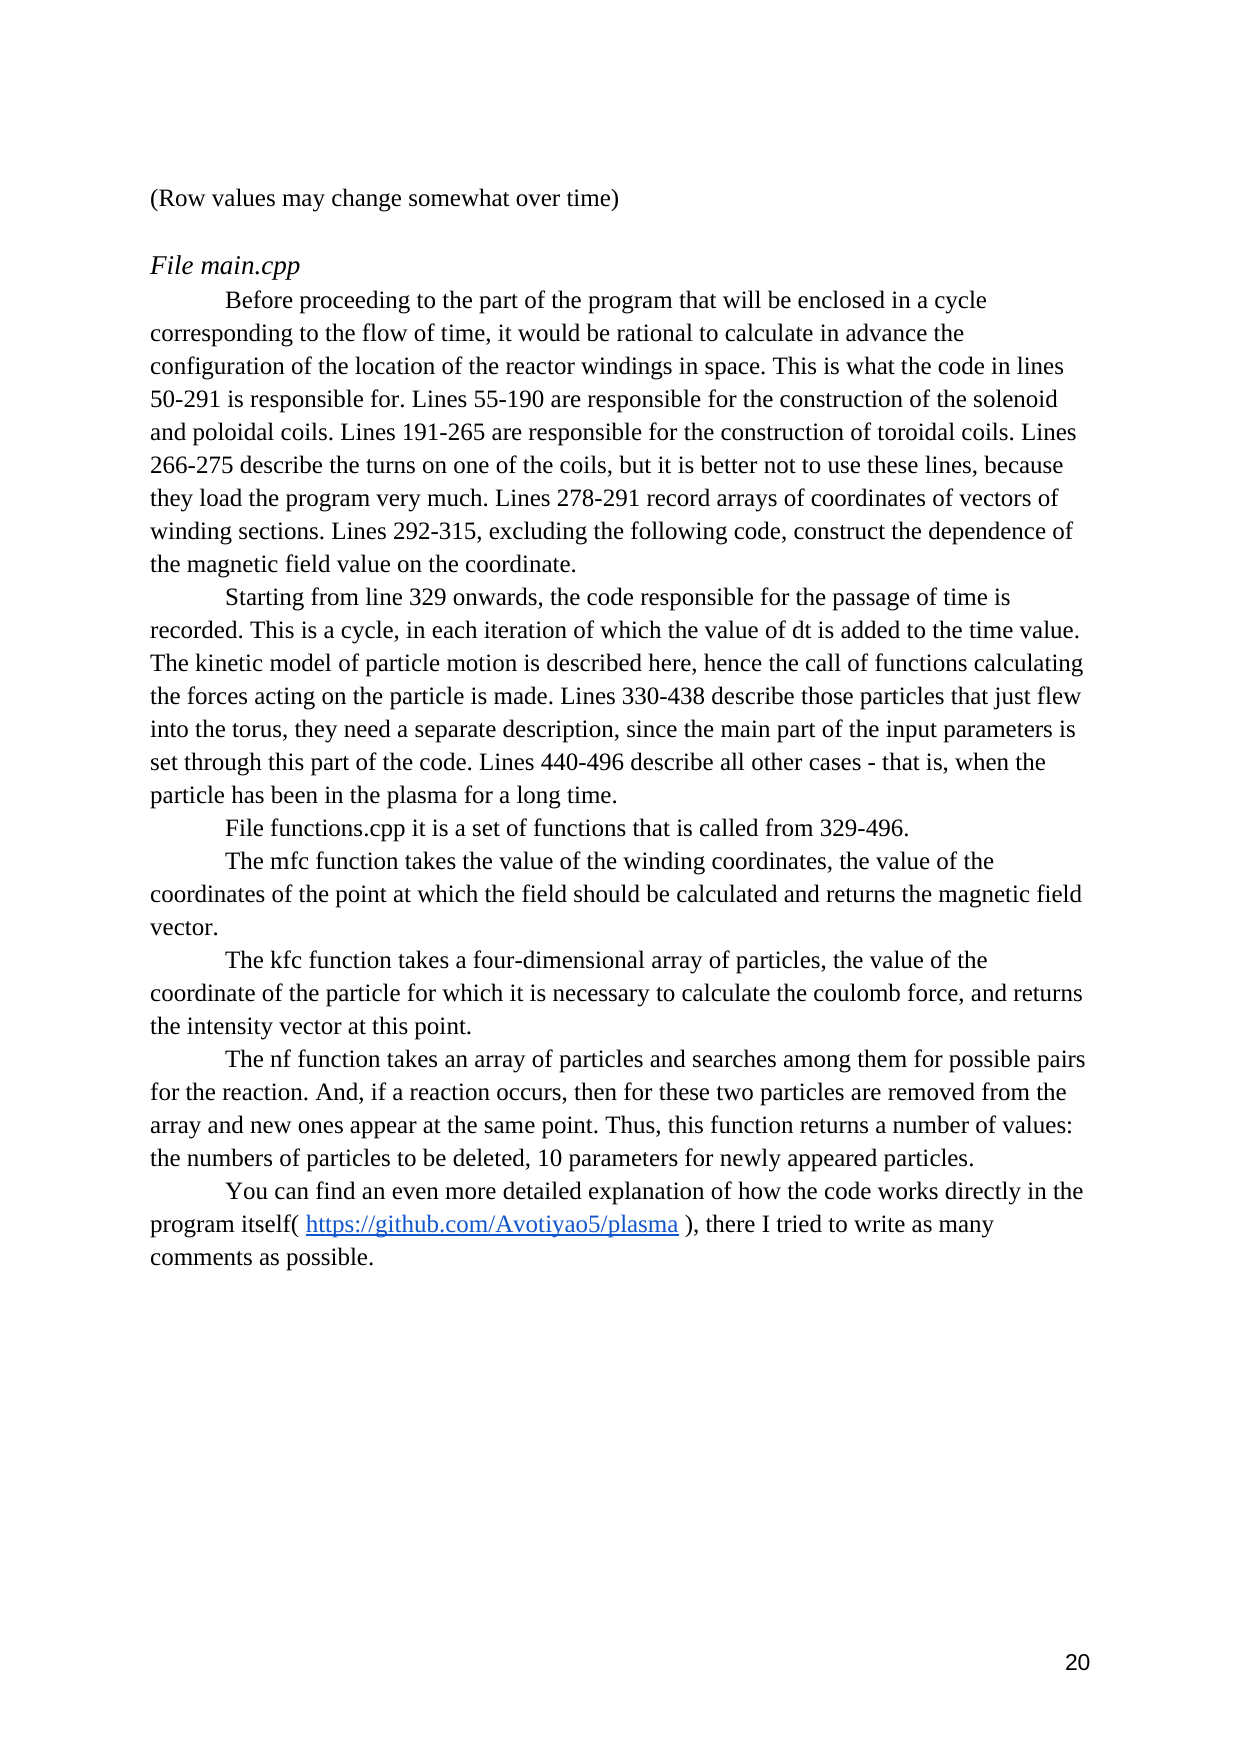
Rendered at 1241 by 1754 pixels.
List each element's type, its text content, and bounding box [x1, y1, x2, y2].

text Before proceeding to the part of the program that will be enclosed in a cycle corresponding to the flow of time, it would be rational to calculate in advance the configuration of the location of the reactor windings in space. This is what the code in lines 50-291 is responsible for. Lines 55-190 are responsible for the construction of the solenoid and poloidal coils. Lines 191-265 are responsible for the construction of toroidal coils. Lines 266-275 describe the turns on one of the coils, but it is better not to use these lines, because they load the program very much. Lines 278-291 record arrays of coordinates of vectors of winding sections. Lines 292-315, excluding the following code, construct the dependence of the magnetic field value on the coordinate. [150, 285, 1090, 578]
text (Row values may change somewhat over time) [150, 183, 1090, 212]
text File main.cpp [150, 249, 1090, 280]
text The mfc function takes the value of the winding coordinates, the value of the coordinates of the point at which the field should be calculated and returns the magnetic field vector. [150, 846, 1090, 941]
text The kfc function takes a four-dimensional array of particles, the value of the coordinate of the particle for which it is necessary to calculate the coulomb force, and returns the intensity vector at this point. [150, 945, 1090, 1040]
text Starting from line 329 onwards, the code responsible for the passage of time is recorded. This is a cycle, in each iteration of which the value of dt is added to the time value. The kinetic model of particle motion is described here, hence the call of functions calculating the forces acting on the particle is made. Lines 330-438 describe those particles that just flew into the torus, they need a separate description, since the main part of the input parameters is set through this part of the code. Lines 440-496 describe all other cases - that is, when the particle has been in the plasma for a long time. [150, 582, 1090, 809]
text You can find an even more detailed explanation of how the code works directly in the program itself( https://github.com/Avotiyao5/plasma ), there I tried to write as many comments as possible. [150, 1176, 1090, 1271]
text The nf function takes an array of particles and searches among them for possible pairs for the reaction. And, if a reaction occurs, then for these two particles are removed from the array and new ones appear at the same point. Thus, this function returns a number of values: the numbers of particles to be deleted, 10 parameters for newly appeared particles. [150, 1044, 1090, 1172]
text File functions.cpp it is a set of functions that is called from 329-496. [150, 813, 1090, 842]
